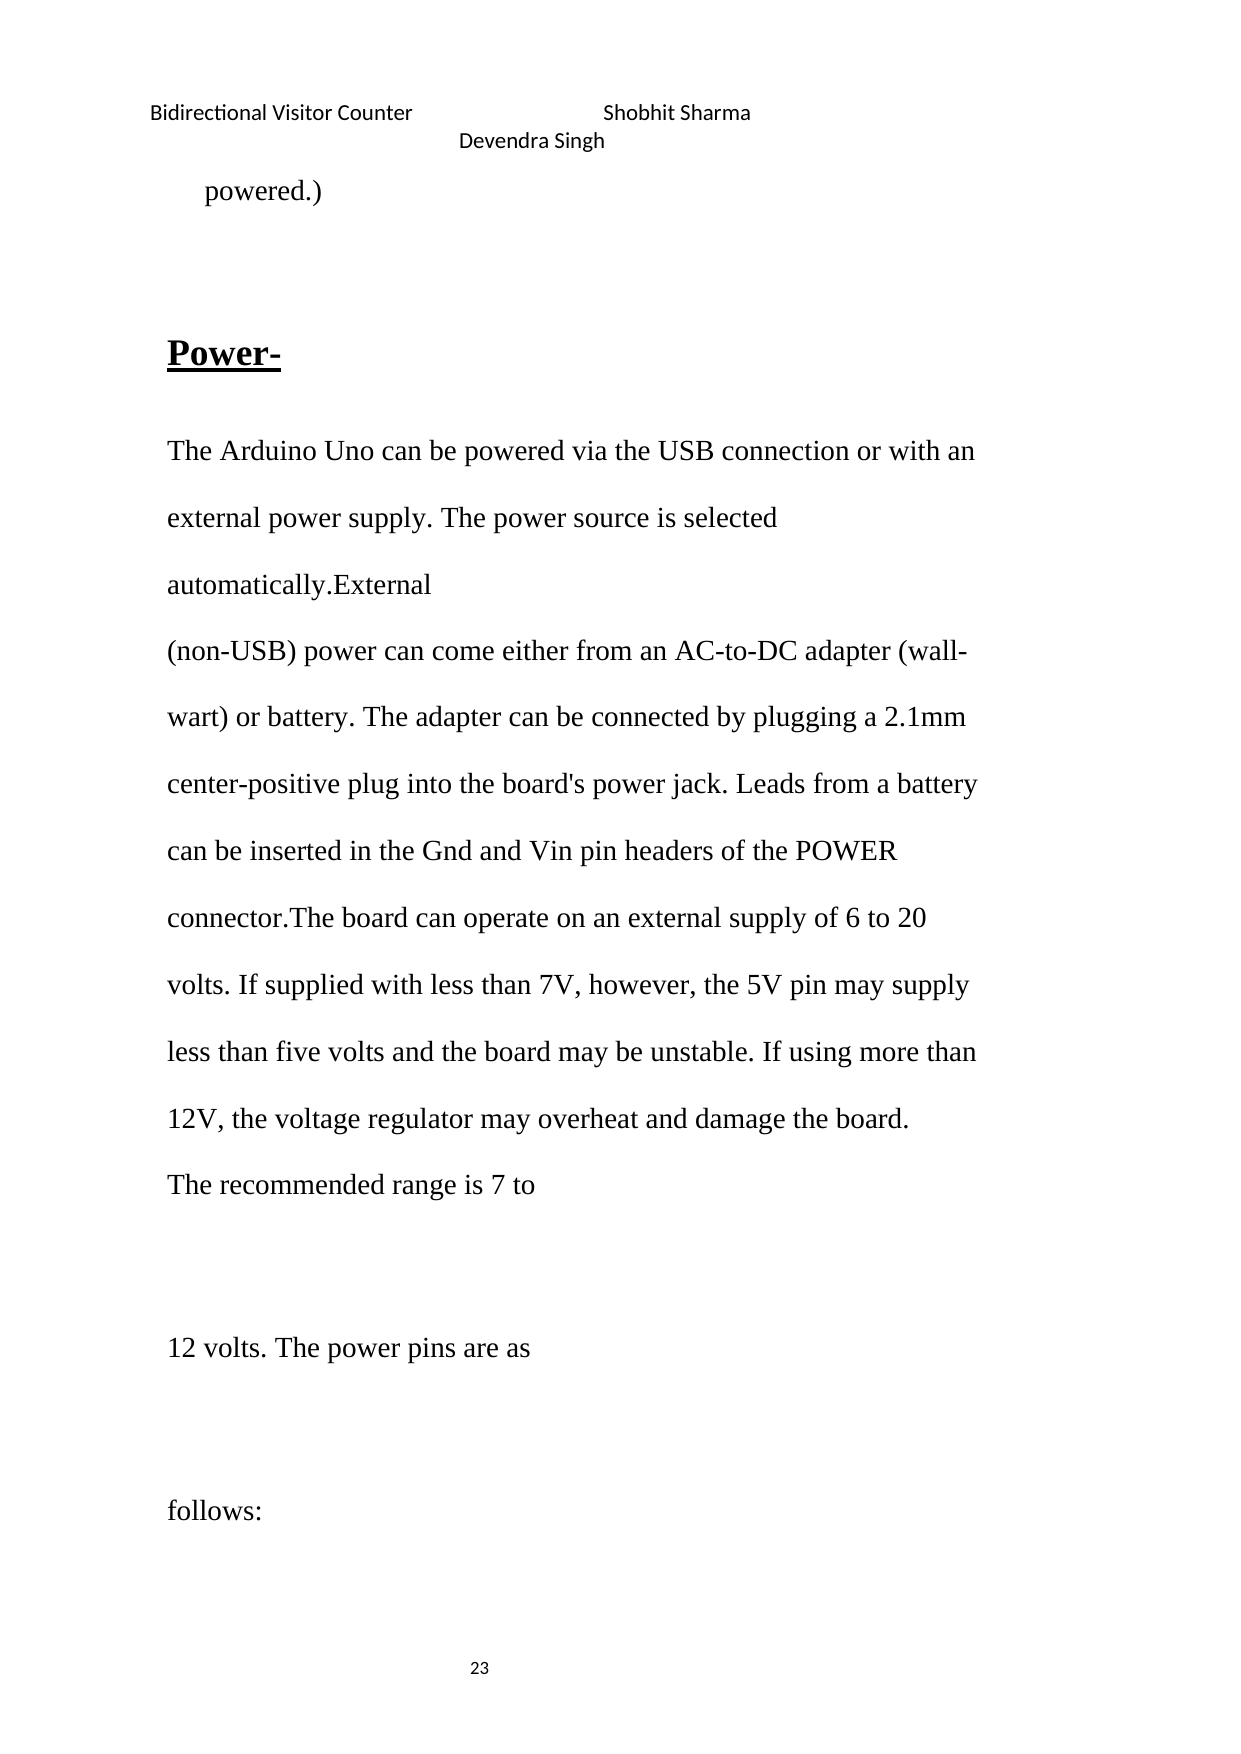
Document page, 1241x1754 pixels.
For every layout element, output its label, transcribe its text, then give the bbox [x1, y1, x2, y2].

text The recommended range is 7 to 12 volts. The power pins are as follows: [167, 1151, 556, 1542]
text (non-USB) power can come either from an AC-to-DC adapter (wall-wart) or battery. The adapter can be connected by plugging a 2.1mm center-positive plug into the board's power jack. Leads from a battery can be inserted in the Gnd and Vin pin headers of the POWER connector.The board can operate on an external supply of 6 to 20 volts. If supplied with less than 7V, however, the 5V pin may supply less than five volts and the board may be unstable. If using more than 12V, the voltage regulator may overheat and damage the board. [167, 617, 995, 1150]
text Power- [167, 319, 1090, 384]
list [167, 164, 990, 229]
text The Arduino Uno can be powered via the USB connection or with an external power supply. The power source is selected automatically.External [167, 417, 989, 616]
